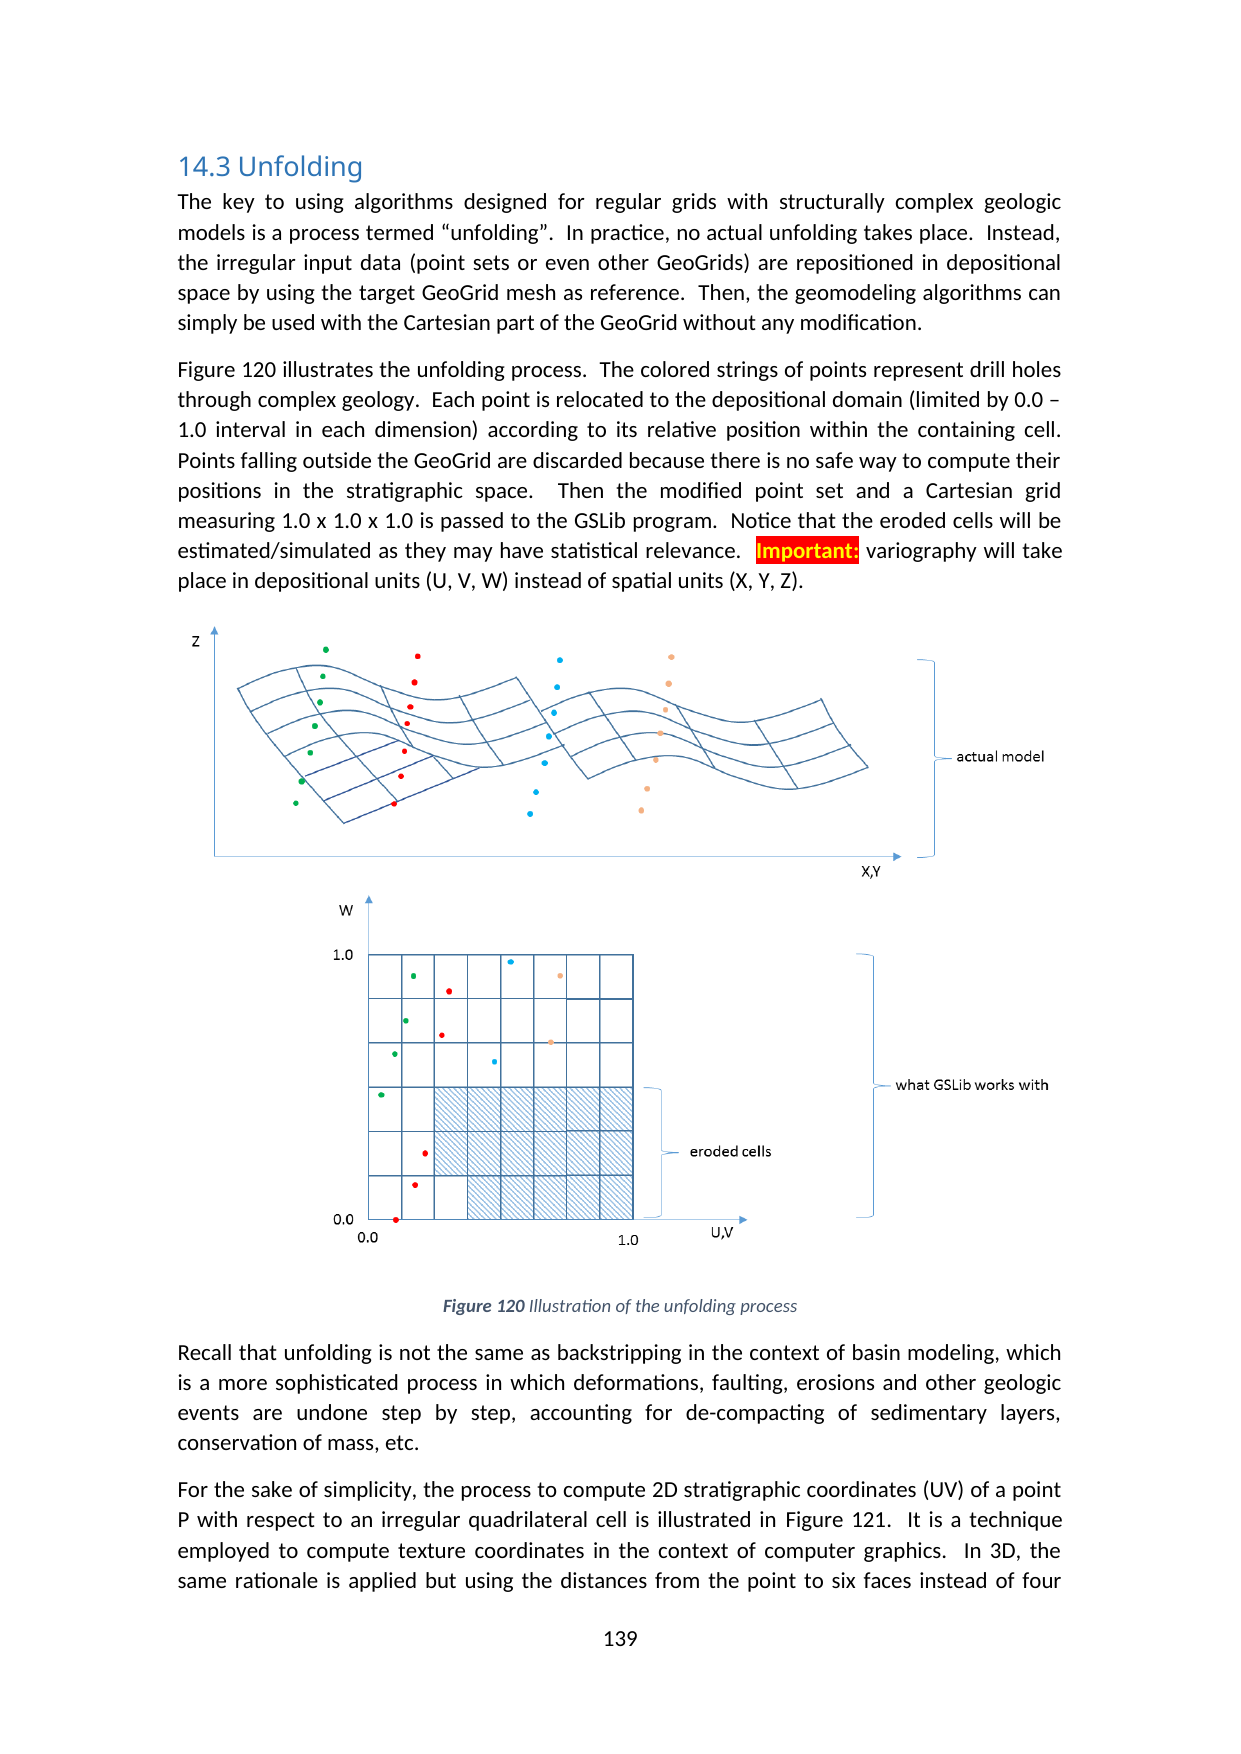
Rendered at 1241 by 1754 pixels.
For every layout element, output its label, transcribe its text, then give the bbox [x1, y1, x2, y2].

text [177, 1475, 1063, 1594]
text Recall that unfolding is not the same as backstripping in the context of basin modeling, which is a more sophisticated process in which deformations, faulting, erosions and other geologic events are undone step by step, accounting for de-compacting of sedimentary layers, conservation of mass, etc. [177, 1338, 1063, 1457]
subtitle Unfolding [177, 148, 1063, 184]
text The key to using algorithms designed for regular grids with structurally complex geologic models is a process termed “unfolding”. In practice, no actual unfolding takes place. Instead, the irregular input data (point sets or even other GeoGrids) are repositioned in depositional space by using the target GeoGrid mesh as reference. Then, the geomodeling algorithms can simply be used with the Cartesian part of the GeoGrid without any modification. [177, 187, 1063, 336]
text Figure 120 illustrates the unfolding process. The colored strings of points represent drill holes through complex geology. Each point is relocated to the depositional domain (limited by 0.0 – 1.0 interval in each dimension) according to its relative position within the containing cell. Points falling outside the GeoGrid are discarded because there is no safe way to compute their positions in the stratigraphic space. Then the modified point set and a Cartesian grid measuring 1.0 x 1.0 x 1.0 is passed to the GSLib program. Notice that the eroded cells will be estimated/simulated as they may have statistical relevance. Important: variography will take place in depositional units (U, V, W) instead of spatial units (X, Y, Z). [177, 355, 1063, 594]
picture [177, 613, 1063, 1276]
text Figure 120 Illustration of the unfolding process [177, 1294, 1063, 1317]
